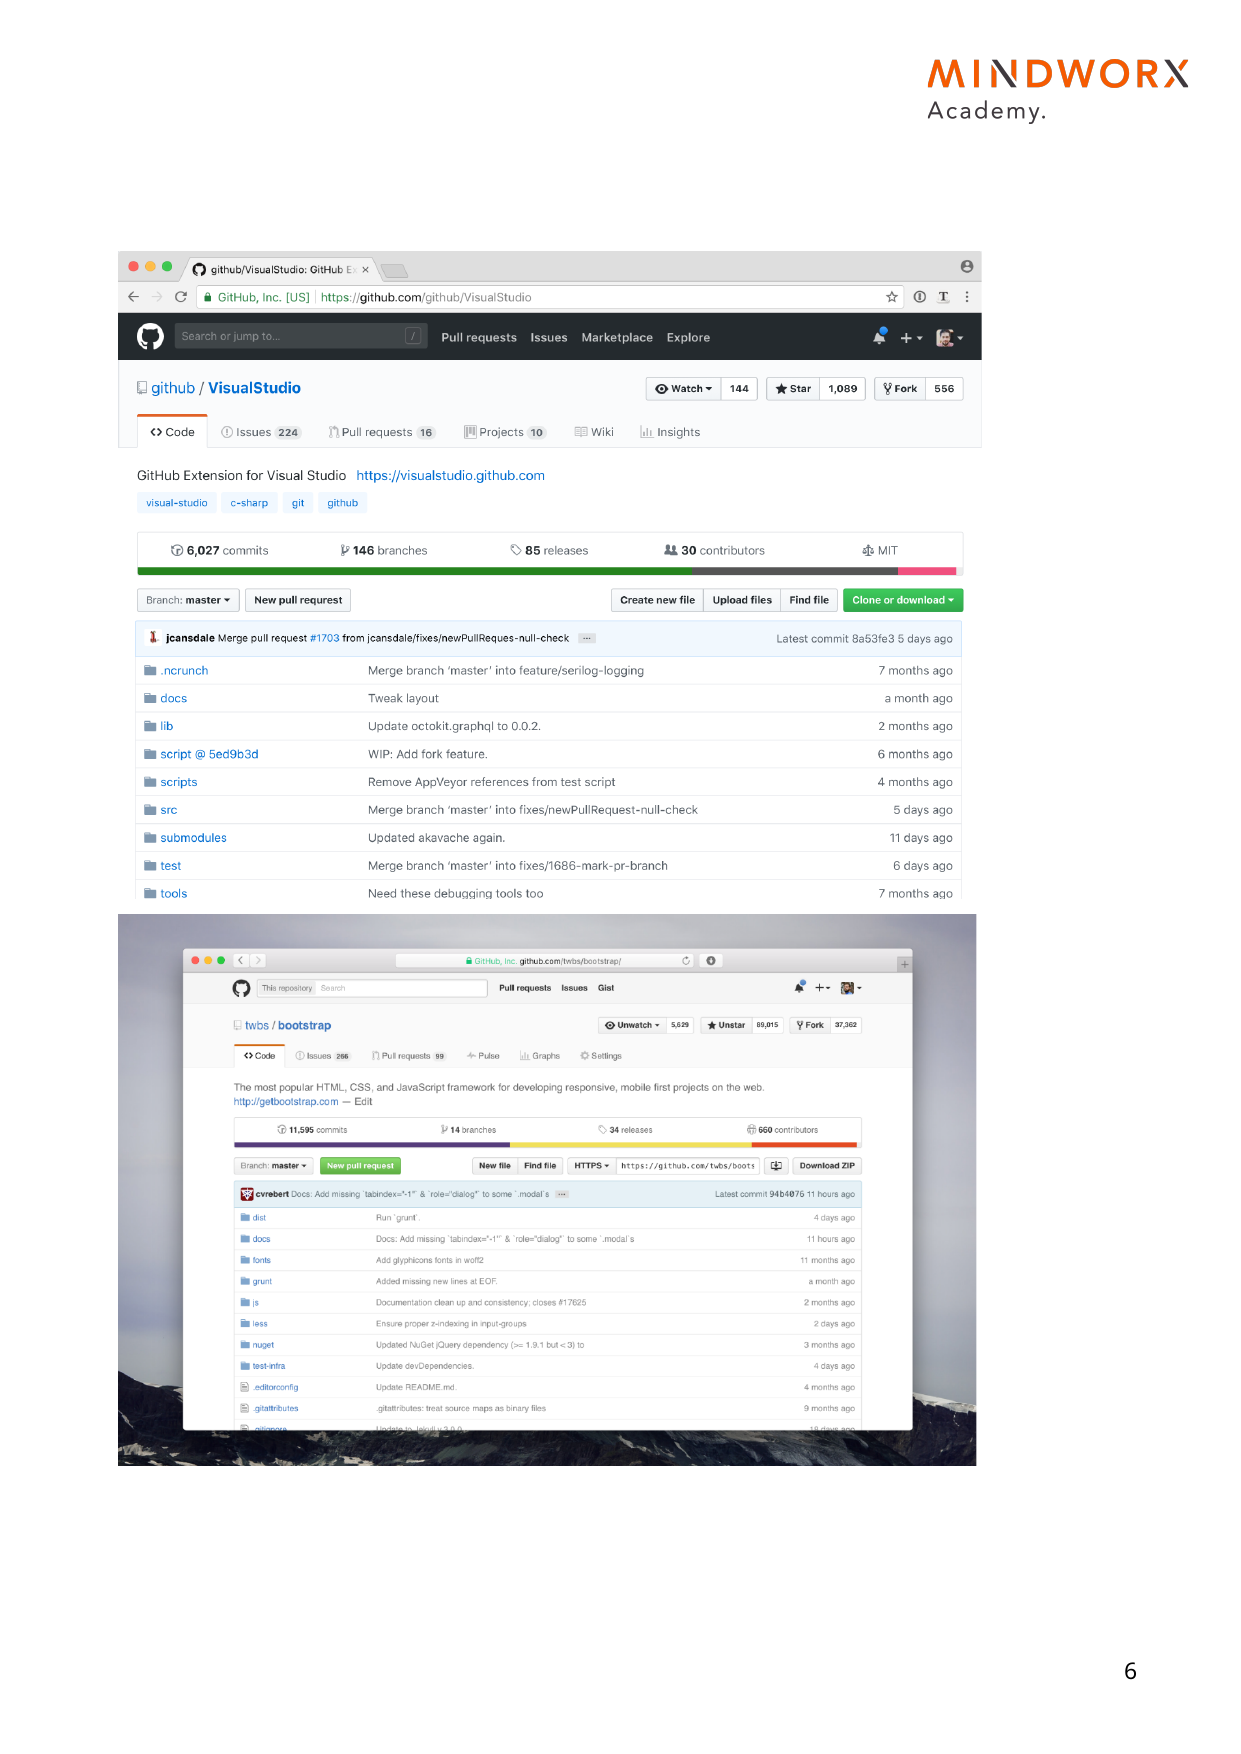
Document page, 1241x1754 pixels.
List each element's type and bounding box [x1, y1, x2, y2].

picture [118, 914, 977, 1466]
picture [118, 251, 982, 899]
picture [927, 59, 1189, 124]
